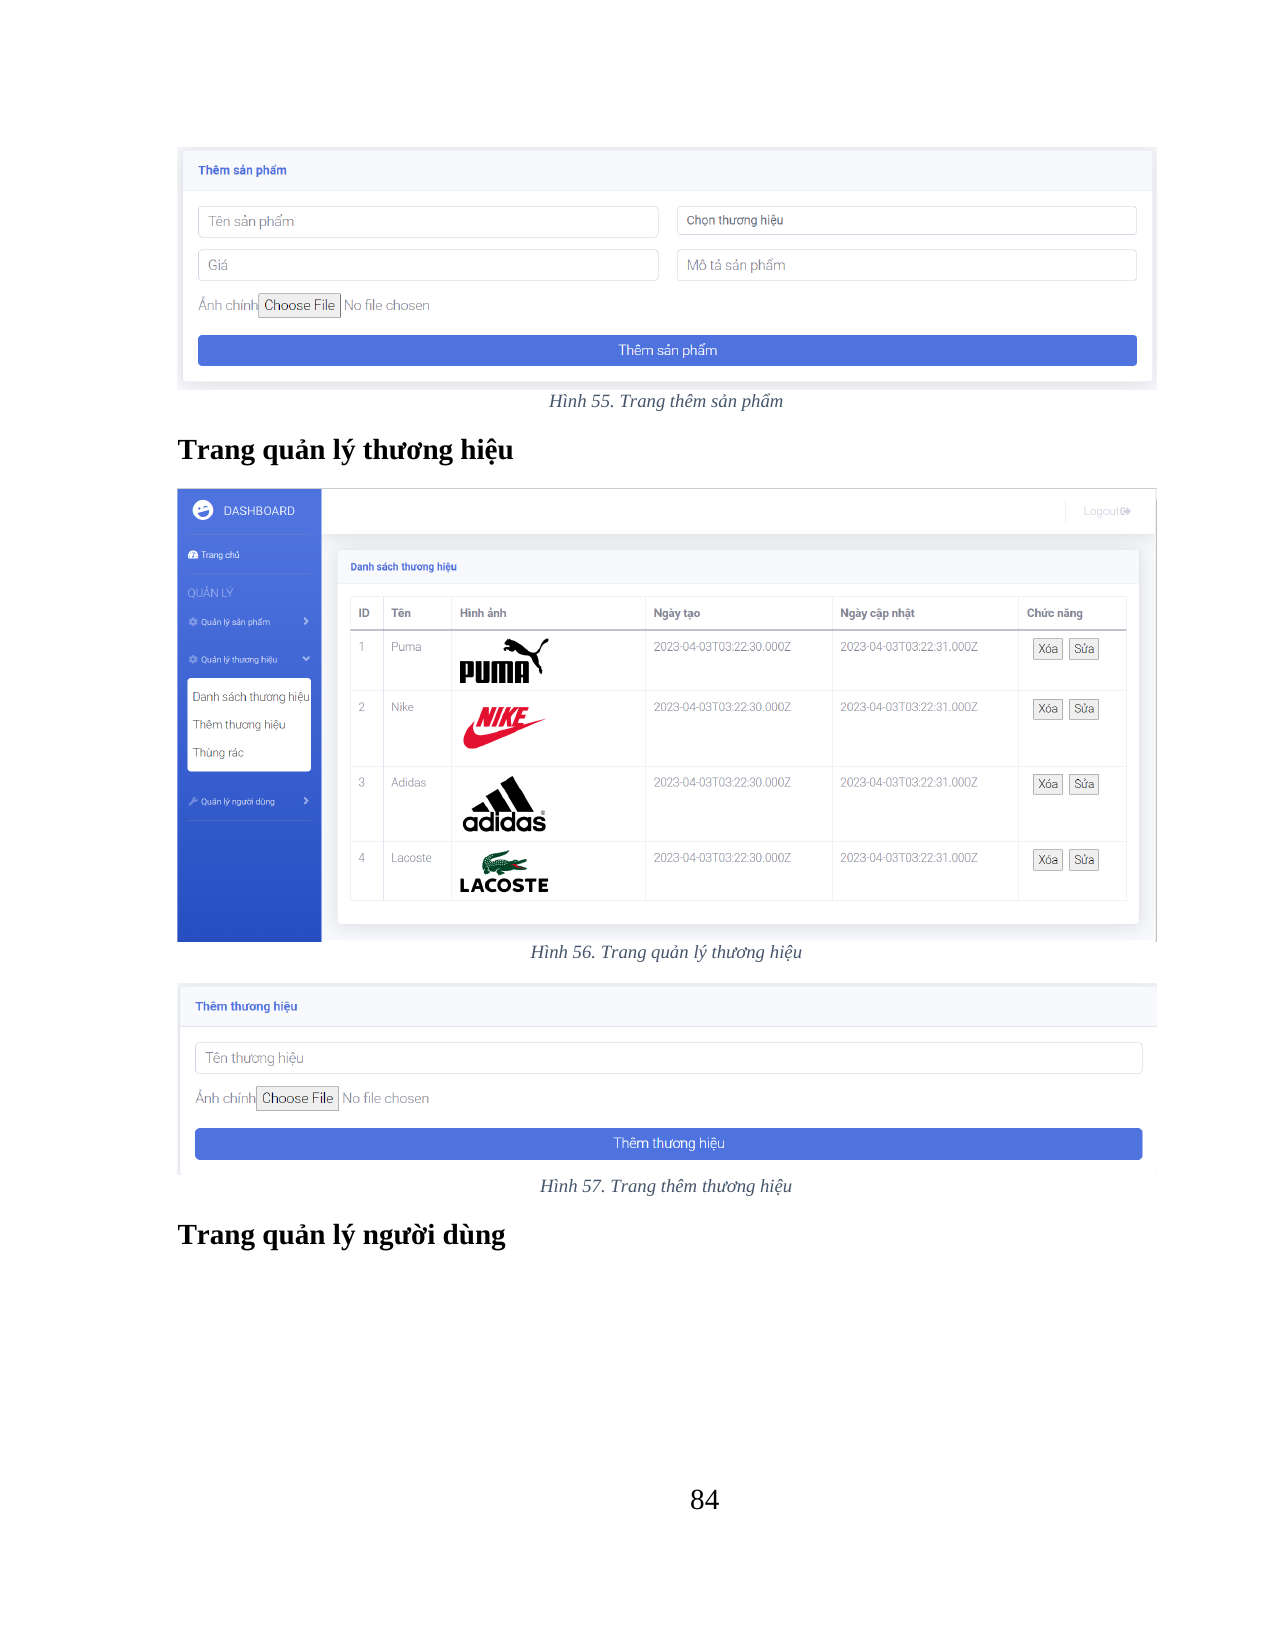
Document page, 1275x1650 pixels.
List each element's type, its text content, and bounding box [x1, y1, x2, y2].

picture [177, 983, 1157, 1175]
text Trang quản lý người dùng [177, 1217, 1157, 1251]
picture [177, 147, 1157, 390]
picture [177, 488, 1157, 942]
text Trang quản lý thương hiệu [177, 432, 1157, 466]
